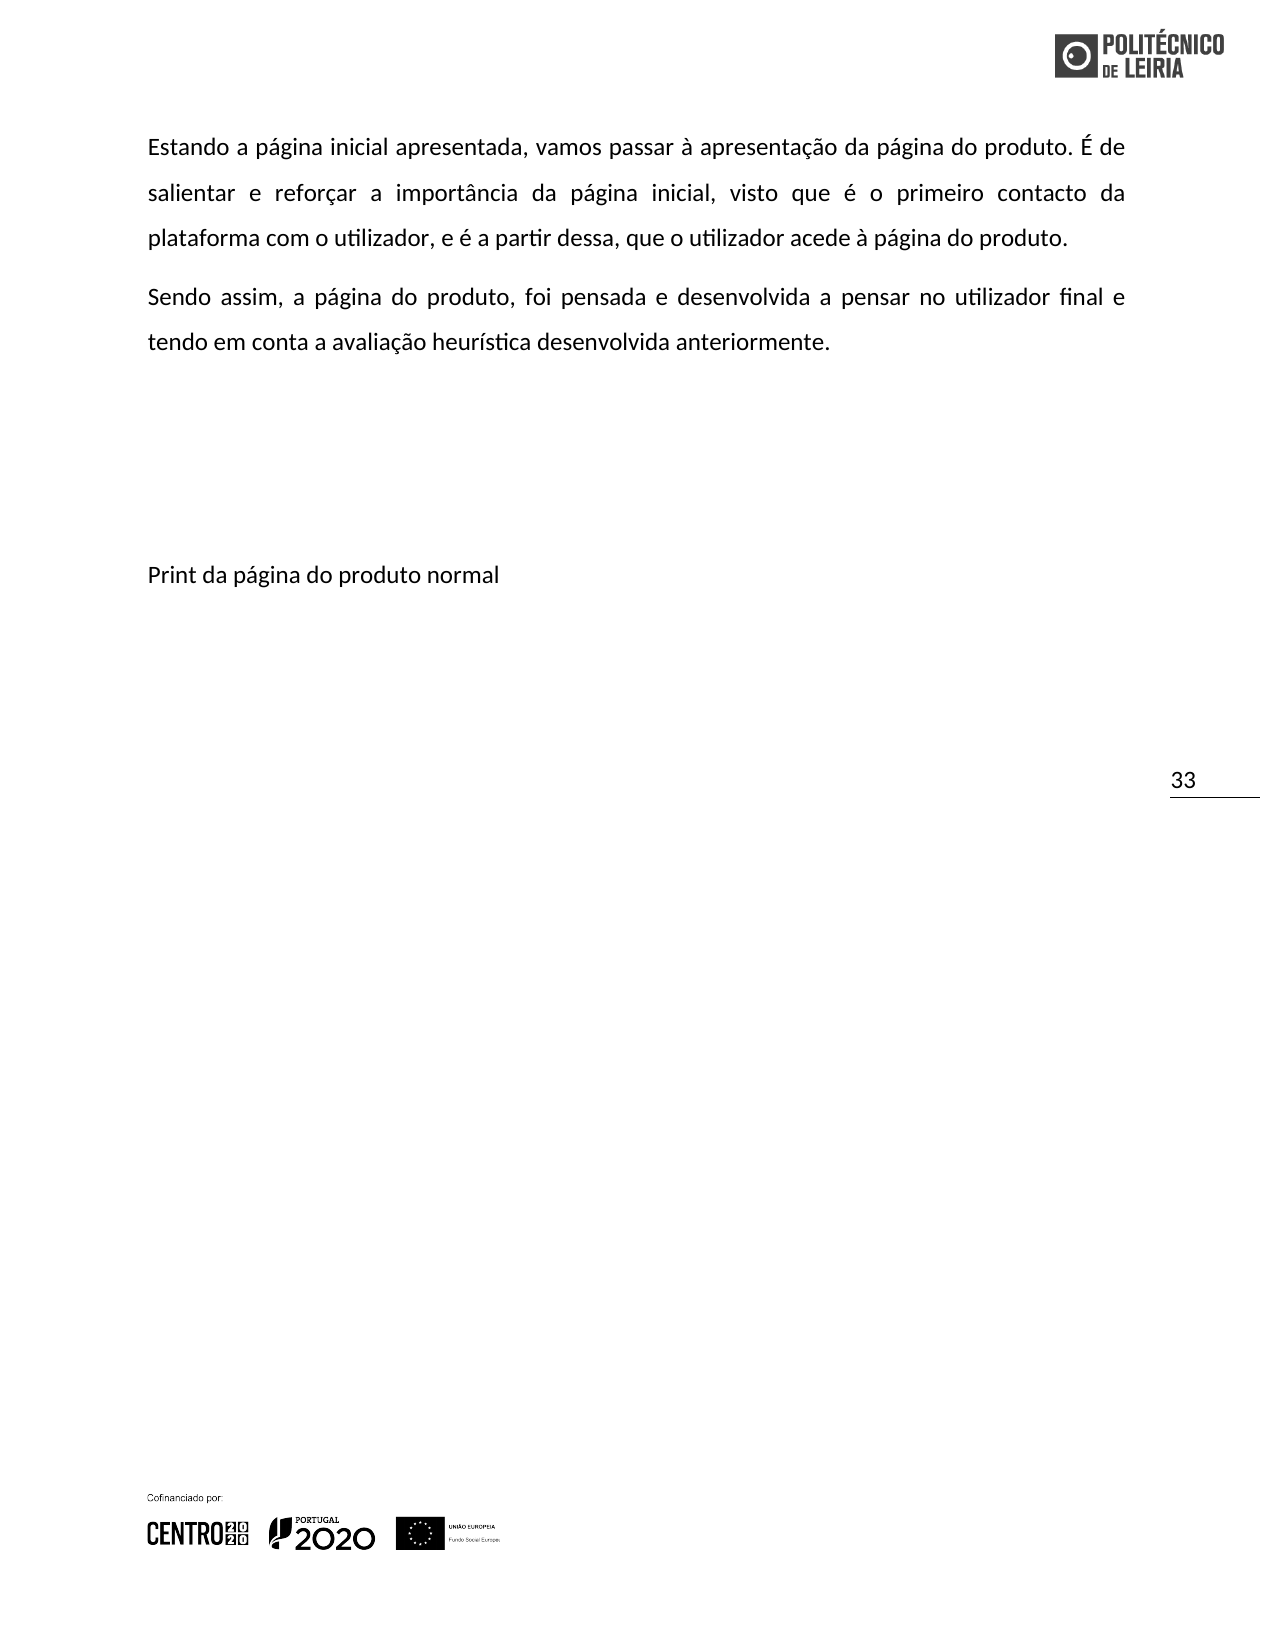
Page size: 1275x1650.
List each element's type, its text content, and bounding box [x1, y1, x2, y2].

text Print da página do produto normal [148, 559, 1127, 590]
picture [147, 1494, 500, 1550]
text Sendo assim, a página do produto, foi pensada e desenvolvida a pensar no utilizador final e tendo em conta a avaliação heurística desenvolvida anteriormente. [148, 281, 1127, 357]
picture [1053, 26, 1225, 80]
text Estando a página inicial apresentada, vamos passar à apresentação da página do produto. É de salientar e reforçar a importância da página inicial, visto que é o primeiro contacto da plataforma com o utilizador, e é a partir dessa, que o utilizador acede à página do produto. [148, 131, 1127, 253]
